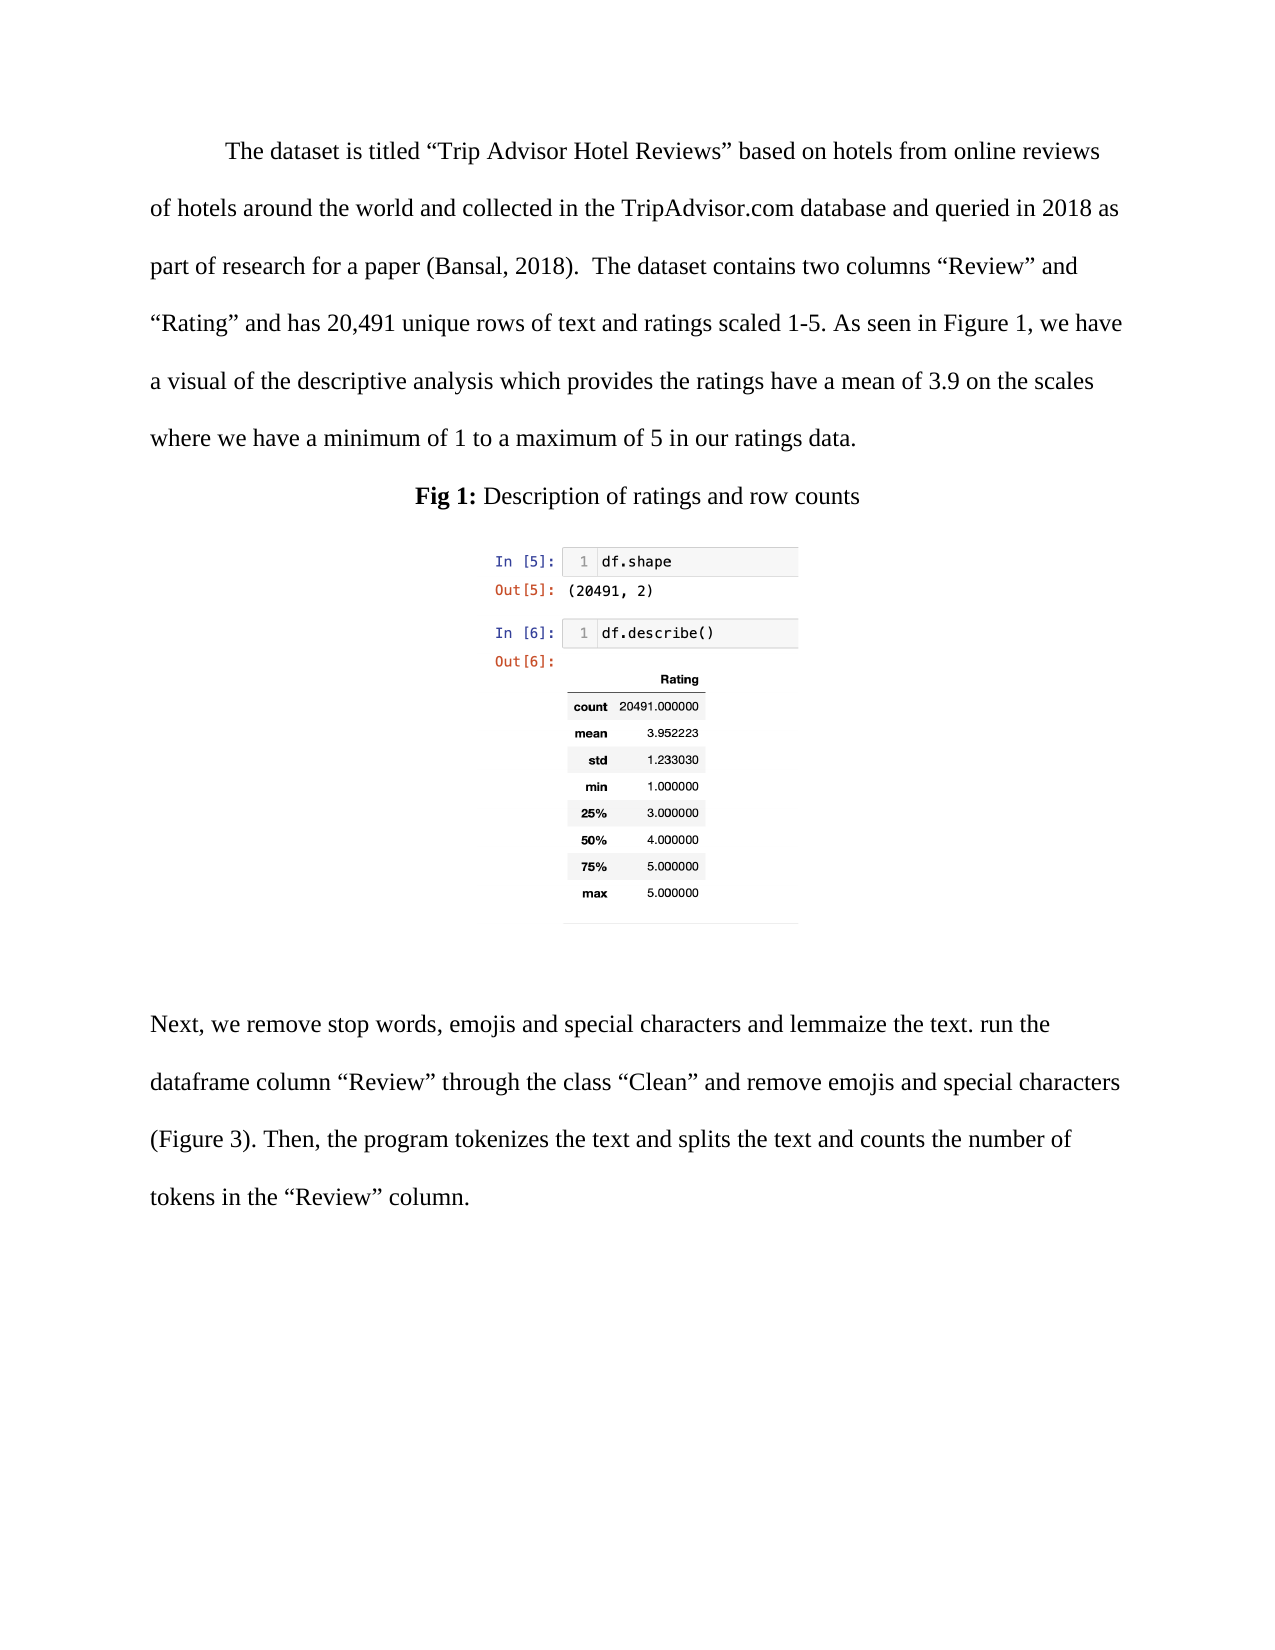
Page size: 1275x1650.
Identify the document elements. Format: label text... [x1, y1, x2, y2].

picture [476, 538, 799, 924]
text Fig 1: Description of ratings and row counts [150, 481, 1125, 510]
text Next, we remove stop words, emojis and special characters and lemmaize the text. run the dataframe column “Review” through the class “Clean” and remove emojis and special characters (Figure 3). Then, the program tokenizes the text and splits the text and counts the number of tokens in the “Review” column. [150, 1009, 1125, 1211]
text The dataset is titled “Trip Advisor Hotel Reviews” based on hotels from online reviews of hotels around the world and collected in the TripAdvisor.com database and queried in 2018 as part of research for a paper (Bansal, 2018). The dataset contains two columns “Review” and “Rating” and has 20,491 unique rows of text and ratings scaled 1-5. As seen in Figure 1, we have a visual of the descriptive analysis which provides the ratings have a mean of 3.9 on the scales where we have a minimum of 1 to a maximum of 5 in our ratings data. [150, 136, 1125, 452]
